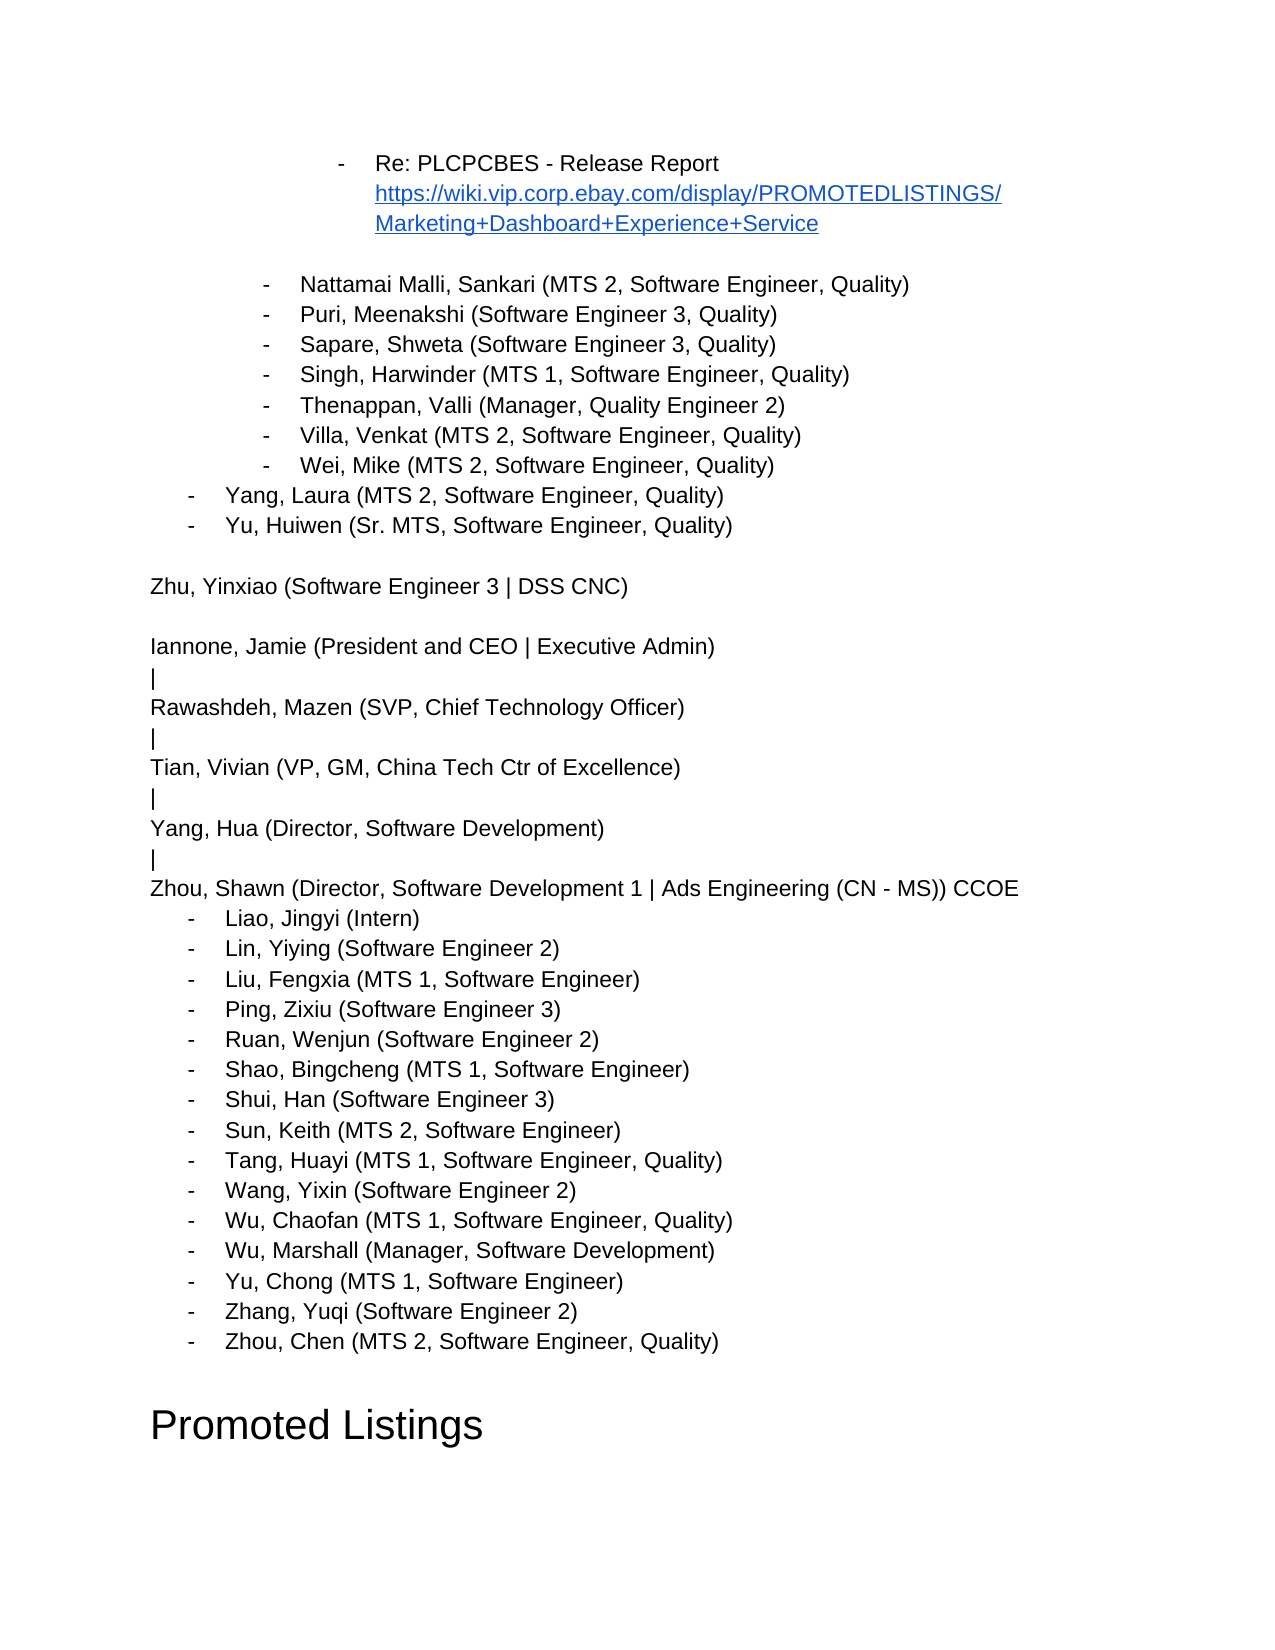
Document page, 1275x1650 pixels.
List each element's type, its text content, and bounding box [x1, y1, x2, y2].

list Sun, Keith (MTS 2, Software Engineer) [187, 1117, 1125, 1143]
list Zhou, Chen (MTS 2, Software Engineer, Quality) [187, 1328, 1125, 1354]
text | [150, 845, 1125, 871]
list Sapare, Shweta (Software Engineer 3, Quality) [262, 331, 1125, 358]
list Wu, Marshall (Manager, Software Development) [187, 1237, 1125, 1264]
list Zhang, Yuqi (Software Engineer 2) [187, 1298, 1125, 1324]
list Wang, Yixin (Software Engineer 2) [187, 1177, 1125, 1203]
list Liu, Fengxia (MTS 1, Software Engineer) [187, 966, 1125, 992]
list Puri, Meenakshi (Software Engineer 3, Quality) [262, 301, 1125, 327]
list Ruan, Wenjun (Software Engineer 2) [187, 1026, 1125, 1052]
text Zhou, Shawn (Director, Software Development 1 | Ads Engineering (CN - MS)) CCOE [150, 875, 1125, 901]
text | [150, 784, 1125, 811]
list Lin, Yiying (Software Engineer 2) [187, 935, 1125, 962]
subtitle Promoted Listings [150, 1400, 1125, 1448]
list Yu, Huiwen (Sr. MTS, Software Engineer, Quality) [187, 512, 1125, 539]
list Re: PLCPCBES - Release Report [337, 150, 1125, 176]
list Shui, Han (Software Engineer 3) [187, 1086, 1125, 1113]
text Rawashdeh, Mazen (SVP, Chief Technology Officer) [150, 694, 1125, 720]
text | [150, 663, 1125, 690]
text Tian, Vivian (VP, GM, China Tech Ctr of Excellence) [150, 754, 1125, 781]
list Wu, Chaofan (MTS 1, Software Engineer, Quality) [187, 1207, 1125, 1234]
list Ping, Zixiu (Software Engineer 3) [187, 996, 1125, 1022]
list Shao, Bingcheng (MTS 1, Software Engineer) [187, 1056, 1125, 1083]
list Yang, Laura (MTS 2, Software Engineer, Quality) [187, 482, 1125, 509]
text https://wiki.vip.corp.ebay.com/display/PROMOTEDLISTINGS/Marketing+Dashboard+Experience+Service [375, 180, 1125, 237]
text | [150, 724, 1125, 750]
list Villa, Venkat (MTS 2, Software Engineer, Quality) [262, 422, 1125, 448]
text Yang, Hua (Director, Software Development) [150, 814, 1125, 841]
text Iannone, Jamie (President and CEO | Executive Admin) [150, 633, 1125, 660]
list Nattamai Malli, Sankari (MTS 2, Software Engineer, Quality) [262, 271, 1125, 297]
list Wei, Mike (MTS 2, Software Engineer, Quality) [262, 452, 1125, 478]
list Singh, Harwinder (MTS 1, Software Engineer, Quality) [262, 361, 1125, 388]
list Tang, Huayi (MTS 1, Software Engineer, Quality) [187, 1147, 1125, 1173]
list Thenappan, Valli (Manager, Quality Engineer 2) [262, 392, 1125, 418]
list Liao, Jingyi (Intern) [187, 905, 1125, 932]
list Yu, Chong (MTS 1, Software Engineer) [187, 1268, 1125, 1294]
text Zhu, Yinxiao (Software Engineer 3 | DSS CNC) [150, 573, 1125, 599]
